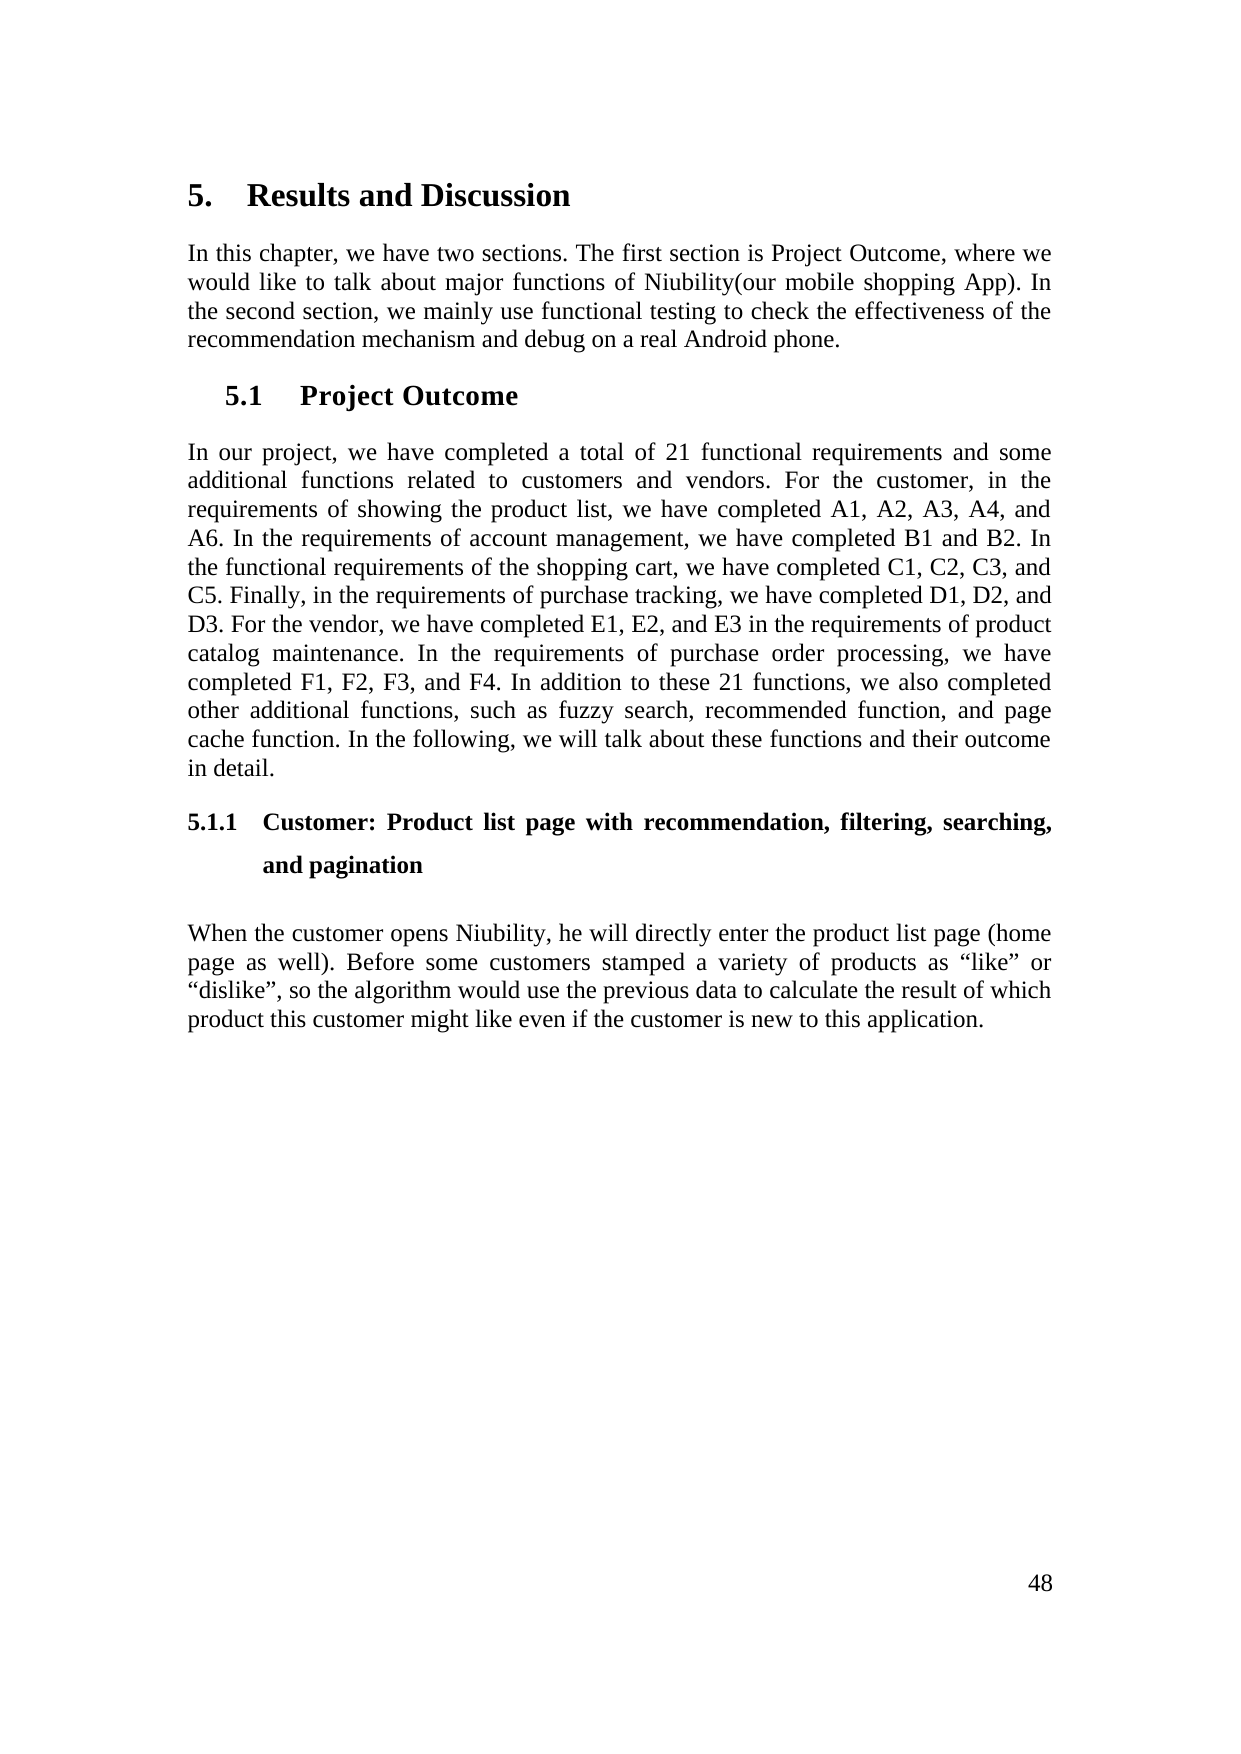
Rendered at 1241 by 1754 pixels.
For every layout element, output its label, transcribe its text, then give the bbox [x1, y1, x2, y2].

subtitle Customer: Product list page with recommendation, filtering, searching, and pagination [187, 807, 1053, 879]
text In this chapter, we have two sections. The first section is Project Outcome, where we would like to talk about major functions of Niubility(our mobile shopping App). In the second section, we mainly use functional testing to check the effectiveness of the recommendation mechanism and debug on a real Android phone. [187, 238, 1053, 353]
text When the customer opens Niubility, he will directly enter the product list page (home page as well). Before some customers stamped a variety of products as “like” or “dislike”, so the algorithm would use the previous data to calculate the result of which product this customer might like even if the customer is new to this application. [187, 918, 1053, 1033]
subtitle Results and Discussion [187, 175, 1053, 213]
subtitle Project Outcome [225, 378, 1053, 412]
text In our project, we have completed a total of 21 functional requirements and some additional functions related to customers and vendors. For the customer, in the requirements of showing the product list, we have completed A1, A2, A3, A4, and A6. In the requirements of account management, we have completed B1 and B2. In the functional requirements of the shopping cart, we have completed C1, C2, C3, and C5. Finally, in the requirements of purchase tracking, we have completed D1, D2, and D3. For the vendor, we have completed E1, E2, and E3 in the requirements of product catalog maintenance. In the requirements of purchase order processing, we have completed F1, F2, F3, and F4. In addition to these 21 functions, we also completed other additional functions, such as fuzzy search, recommended function, and page cache function. In the following, we will talk about these functions and their outcome in detail. [187, 437, 1053, 782]
